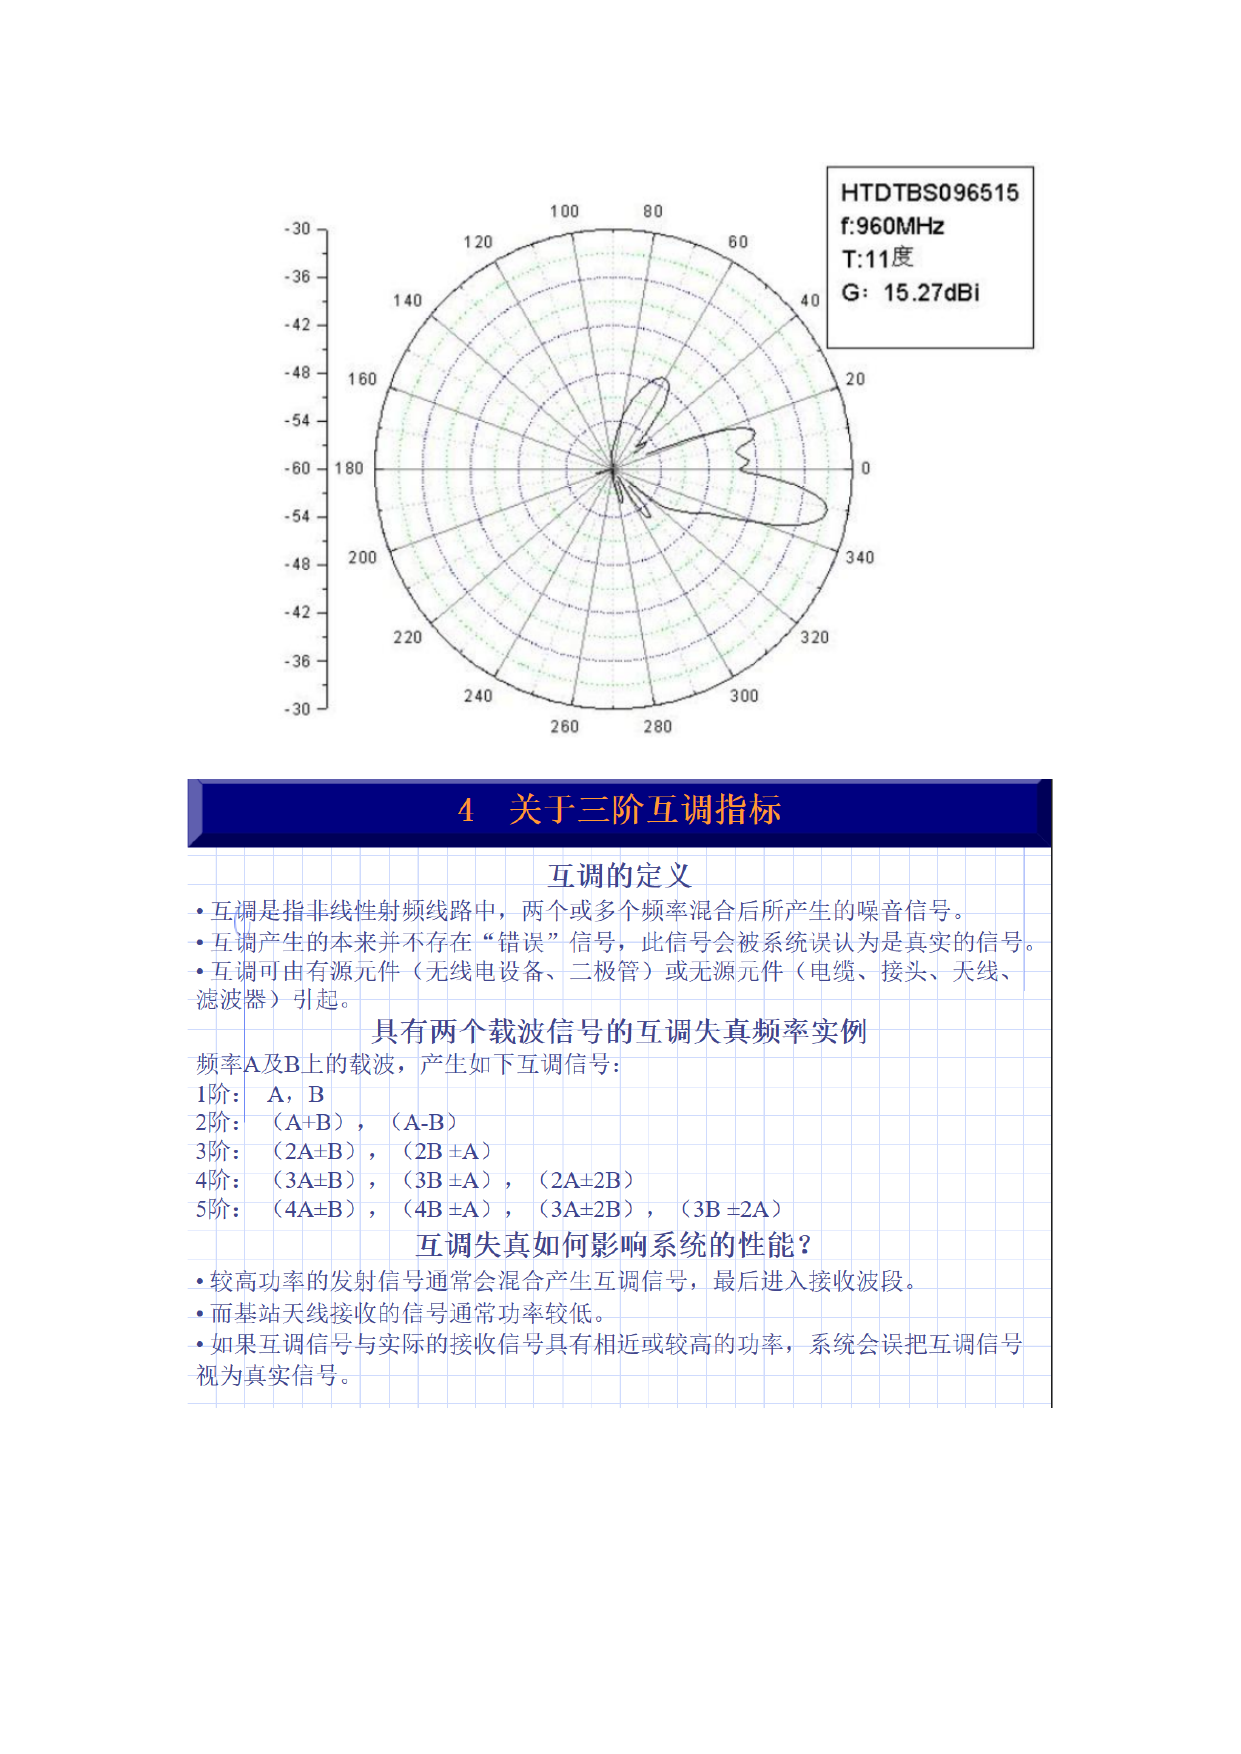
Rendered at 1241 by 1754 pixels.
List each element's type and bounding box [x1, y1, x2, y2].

picture [187, 162, 1053, 746]
picture [187, 779, 1053, 1408]
